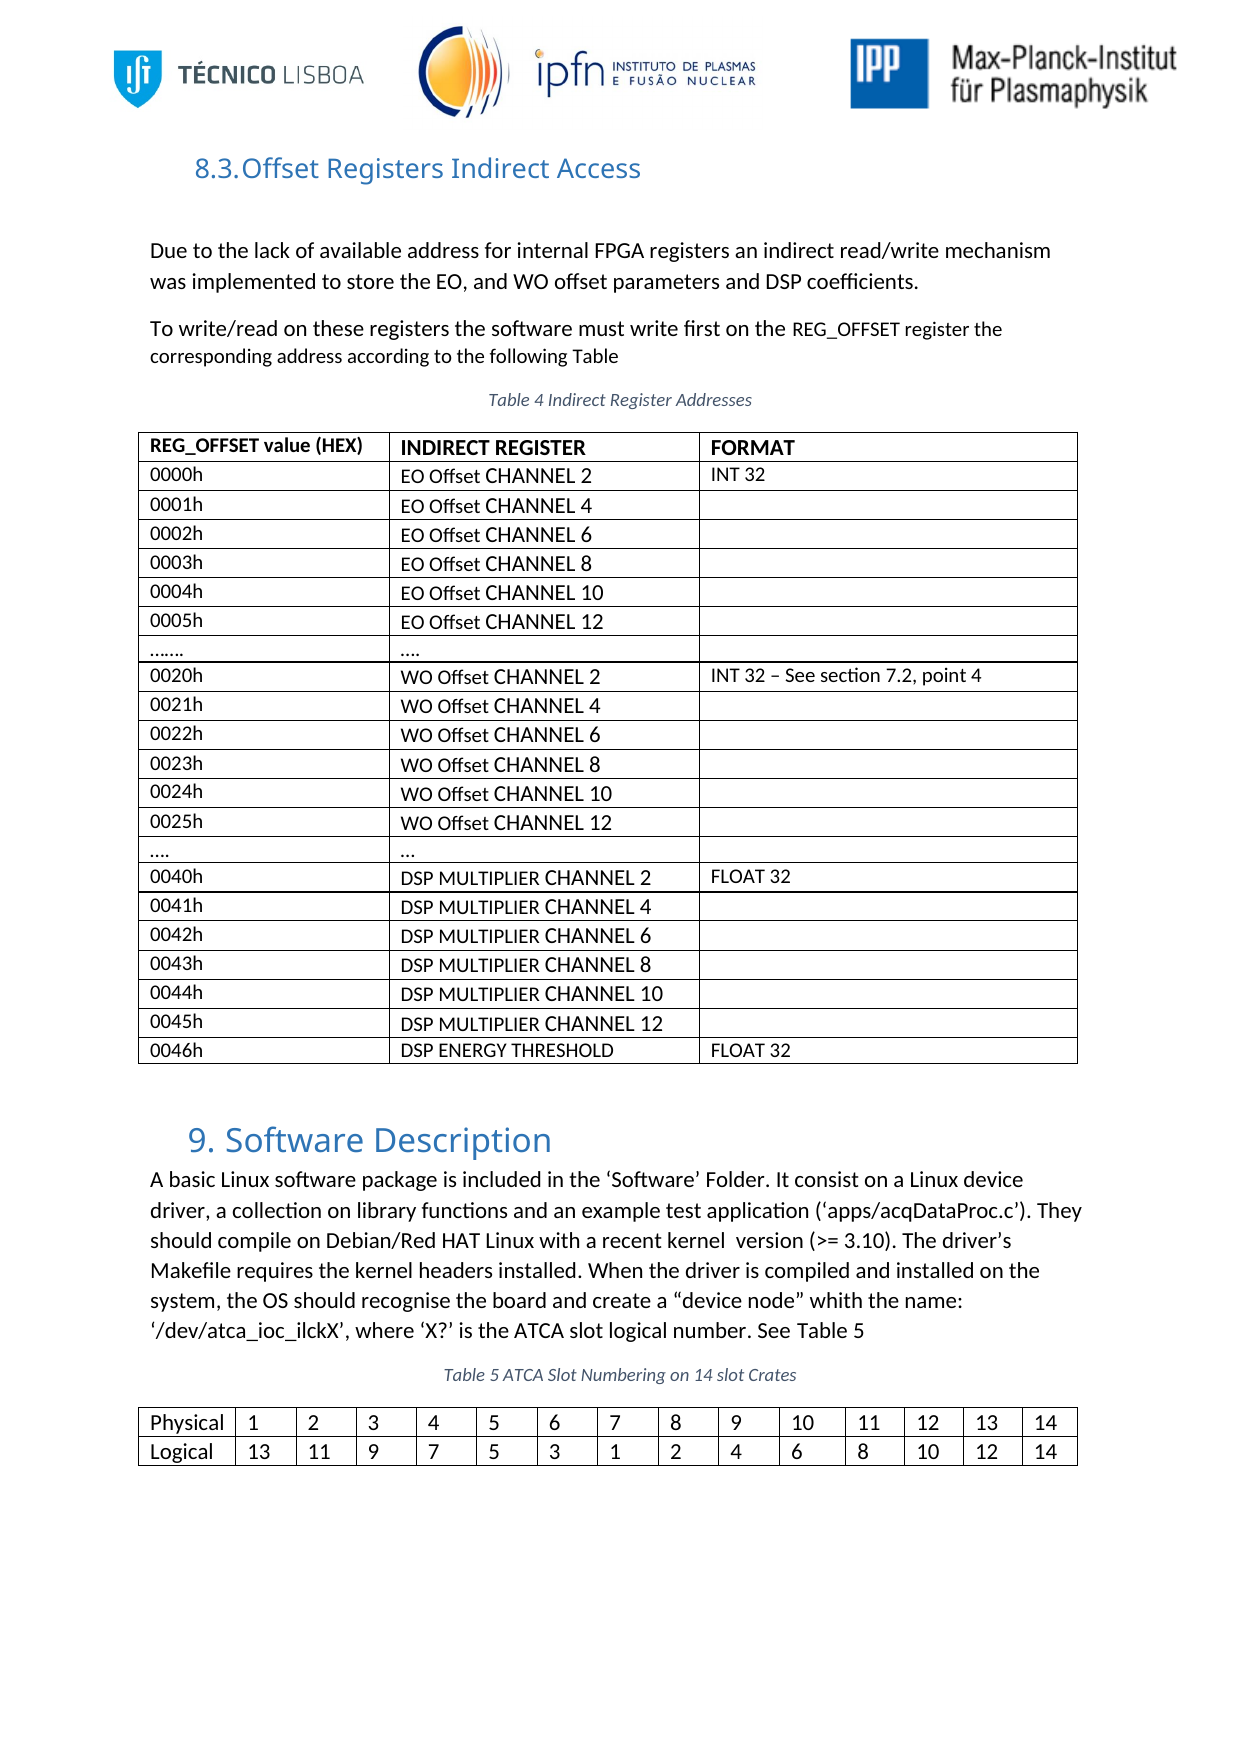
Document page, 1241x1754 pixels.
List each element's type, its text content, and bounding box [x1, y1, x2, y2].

table_cell [700, 636, 1077, 661]
picture [79, 42, 392, 114]
table_cell 0001h [139, 491, 389, 519]
table_header INDIRECT REGISTER [390, 433, 699, 461]
table_header 3 [357, 1408, 416, 1436]
table_cell …. [139, 837, 389, 862]
table_cell EO Offset CHANNEL 2 [390, 462, 699, 490]
table_cell ……. [139, 636, 389, 661]
table_cell 0025h [139, 808, 389, 836]
table_header 8 [659, 1408, 718, 1436]
table_cell DSP MULTIPLIER CHANNEL 6 [390, 921, 699, 949]
table_cell 0023h [139, 750, 389, 778]
text A basic Linux software package is included in the ‘Software’ Folder. It consist on a Linux device driver, a collection on library functions and an example test application (‘apps/acqDataProc.c’). They should compile on Debian/Red HAT Linux with a recent kernel version (>= 3.10). The driver’s Makefile requires the kernel headers installed. When the driver is compiled and installed on the system, the OS should recognise the board and create a “device node” whith the name: ‘/dev/atca_ioc_ilckX’, where ‘X?’ is the ATCA slot logical number. See Table 5 [150, 1166, 1090, 1344]
table_cell 0005h [139, 607, 389, 635]
table_cell 1 [598, 1437, 658, 1465]
table_cell WO Offset CHANNEL 12 [390, 808, 699, 836]
table_cell … [390, 837, 699, 862]
table_cell DSP MULTIPLIER CHANNEL 4 [390, 893, 699, 920]
table_header 7 [598, 1408, 658, 1436]
table_cell [700, 951, 1077, 978]
table_cell …. [390, 636, 699, 661]
table_header REG_OFFSET value (HEX) [139, 433, 389, 461]
table_cell DSP MULTIPLIER CHANNEL 12 [390, 1009, 699, 1037]
table_cell 0004h [139, 578, 389, 606]
table_cell WO Offset CHANNEL 10 [390, 779, 699, 807]
table_cell 0046h [139, 1038, 389, 1063]
table_cell [700, 607, 1077, 635]
table_cell WO Offset CHANNEL 8 [390, 750, 699, 778]
table_cell [700, 491, 1077, 519]
table_cell FLOAT 32 [700, 863, 1077, 891]
table_cell 5 [477, 1437, 537, 1465]
table_cell 0044h [139, 980, 389, 1008]
table_cell WO Offset CHANNEL 6 [390, 721, 699, 749]
table_cell WO Offset CHANNEL 2 [390, 663, 699, 691]
table_cell EO Offset CHANNEL 8 [390, 549, 699, 577]
table_cell FLOAT 32 [700, 1038, 1077, 1063]
table_cell 0024h [139, 779, 389, 807]
table_cell 0020h [139, 663, 389, 691]
table_cell [700, 721, 1077, 749]
table_header 13 [964, 1408, 1022, 1436]
table_cell DSP MULTIPLIER CHANNEL 2 [390, 863, 699, 891]
table_cell [700, 921, 1077, 949]
table_cell 4 [719, 1437, 779, 1465]
table_header 11 [846, 1408, 904, 1436]
table_cell [700, 893, 1077, 920]
table_cell 0021h [139, 692, 389, 719]
table_cell 0022h [139, 721, 389, 749]
table_header 6 [538, 1408, 597, 1436]
table_cell [700, 1009, 1077, 1037]
table_cell 0040h [139, 863, 389, 891]
table_header FORMAT [700, 433, 1077, 461]
table_cell 0045h [139, 1009, 389, 1037]
table_cell EO Offset CHANNEL 12 [390, 607, 699, 635]
table_header 14 [1023, 1408, 1077, 1436]
table_cell 2 [659, 1437, 718, 1465]
table_cell [700, 779, 1077, 807]
table_cell 0043h [139, 951, 389, 978]
table_cell 0042h [139, 921, 389, 949]
table_cell 0003h [139, 549, 389, 577]
table_header 12 [905, 1408, 963, 1436]
table_cell WO Offset CHANNEL 4 [390, 692, 699, 719]
table_cell 0041h [139, 893, 389, 920]
table_cell [700, 578, 1077, 606]
table_cell 14 [1023, 1437, 1077, 1465]
table_header 2 [297, 1408, 356, 1436]
table_header Physical [139, 1408, 235, 1436]
table_header 5 [477, 1408, 537, 1436]
table_cell 7 [417, 1437, 476, 1465]
table_cell 10 [905, 1437, 963, 1465]
table_header 9 [719, 1408, 779, 1436]
table_cell [700, 520, 1077, 548]
table_cell EO Offset CHANNEL 6 [390, 520, 699, 548]
table_cell INT 32 [700, 462, 1077, 490]
table_cell 8 [846, 1437, 904, 1465]
table_header 4 [417, 1408, 476, 1436]
table_cell DSP MULTIPLIER CHANNEL 8 [390, 951, 699, 978]
table_cell [700, 692, 1077, 719]
table_cell [700, 750, 1077, 778]
table_cell DSP ENERGY THRESHOLD [390, 1038, 699, 1063]
table_cell 3 [538, 1437, 597, 1465]
table_cell [700, 808, 1077, 836]
text Due to the lack of available address for internal FPGA registers an indirect read/write mechanism was implemented to store the EO, and WO offset parameters and DSP coefficients. [150, 237, 1090, 295]
table_cell INT 32 – See section 7.2, point 4 [700, 663, 1077, 691]
text To write/read on these registers the software must write first on the REG_OFFSET register the corresponding address according to the following Table [150, 314, 1090, 369]
subtitle Software Description [187, 1117, 1090, 1162]
table_cell 11 [297, 1437, 356, 1465]
table_cell 13 [236, 1437, 296, 1465]
table_cell [700, 837, 1077, 862]
table_cell [700, 980, 1077, 1008]
table_header 1 [236, 1408, 296, 1436]
table_header 10 [780, 1408, 845, 1436]
table_cell 0000h [139, 462, 389, 490]
table_cell DSP MULTIPLIER CHANNEL 10 [390, 980, 699, 1008]
table_cell Logical [139, 1437, 235, 1465]
table_cell 9 [357, 1437, 416, 1465]
table_cell [700, 549, 1077, 577]
table_cell 12 [964, 1437, 1022, 1465]
table_cell 6 [780, 1437, 845, 1465]
subtitle Offset Registers Indirect Access [194, 150, 1090, 187]
table_cell 0002h [139, 520, 389, 548]
table_cell EO Offset CHANNEL 10 [390, 578, 699, 606]
table_cell EO Offset CHANNEL 4 [390, 491, 699, 519]
picture [403, 16, 763, 130]
picture [826, 25, 1210, 123]
